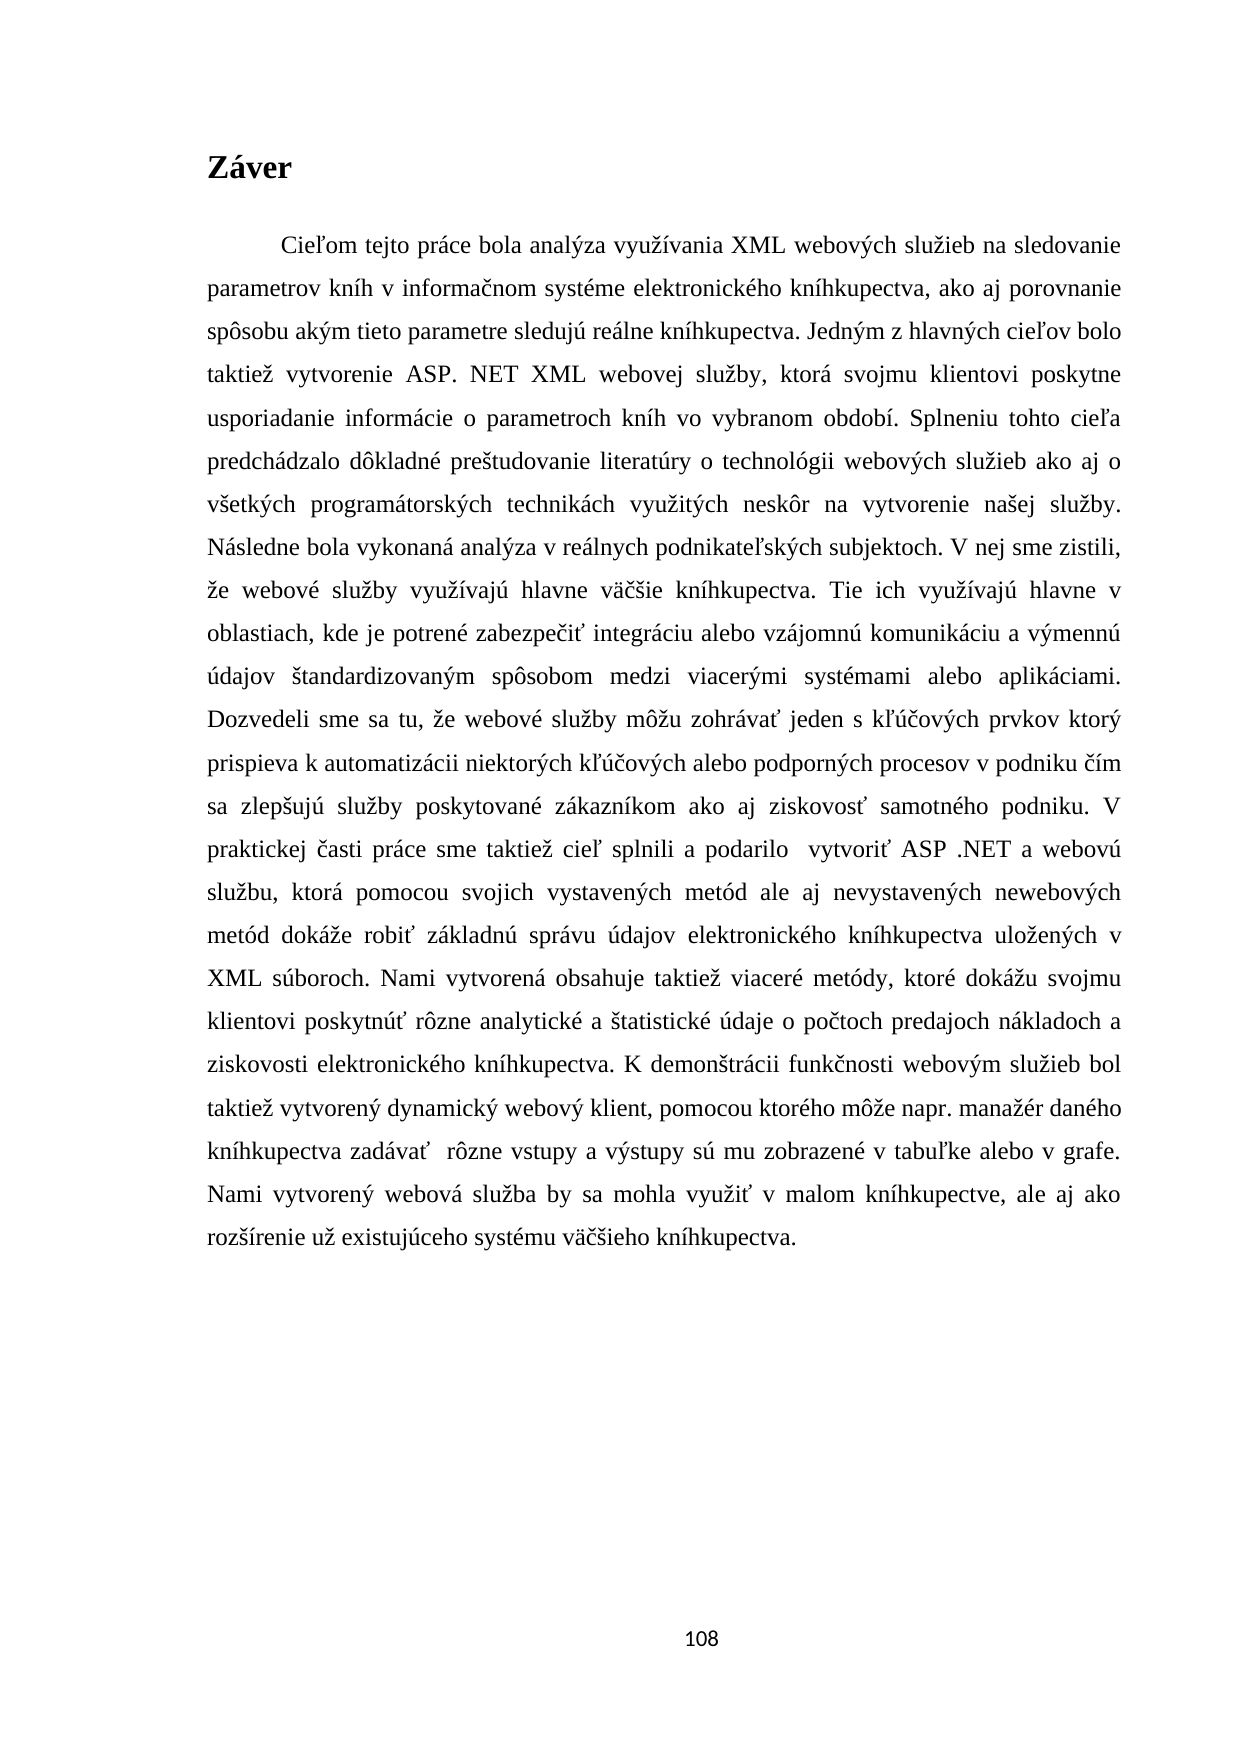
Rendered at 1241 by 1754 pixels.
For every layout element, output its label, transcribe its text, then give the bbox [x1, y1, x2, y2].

subtitle Záver [207, 148, 1122, 186]
text Cieľom tejto práce bola analýza využívania XML webových služieb na sledovanie parametrov kníh v informačnom systéme elektronického kníhkupectva, ako aj porovnanie spôsobu akým tieto parametre sledujú reálne kníhkupectva. Jedným z hlavných cieľov bolo taktiež vytvorenie ASP. NET XML webovej služby, ktorá svojmu klientovi poskytne usporiadanie informácie o parametroch kníh vo vybranom období. Splneniu tohto cieľa predchádzalo dôkladné preštudovanie literatúry o technológii webových služieb ako aj o všetkých programátorských technikách využitých neskôr na vytvorenie našej služby. Následne bola vykonaná analýza v reálnych podnikateľských subjektoch. V nej sme zistili, že webové služby využívajú hlavne väčšie kníhkupectva. Tie ich využívajú hlavne v oblastiach, kde je potrené zabezpečiť integráciu alebo vzájomnú komunikáciu a výmennú údajov štandardizovaným spôsobom medzi viacerými systémami alebo aplikáciami. Dozvedeli sme sa tu, že webové služby môžu zohrávať jeden s kľúčových prvkov ktorý prispieva k automatizácii niektorých kľúčových alebo podporných procesov v podniku čím sa zlepšujú služby poskytované zákazníkom ako aj ziskovosť samotného podniku. V praktickej časti práce sme taktiež cieľ splnili a podarilo vytvoriť ASP .NET a webovú službu, ktorá pomocou svojich vystavených metód ale aj nevystavených newebových metód dokáže robiť základnú správu údajov elektronického kníhkupectva uložených v XML súboroch. Nami vytvorená obsahuje taktiež viaceré metódy, ktoré dokážu svojmu klientovi poskytnúť rôzne analytické a štatistické údaje o počtoch predajoch nákladoch a ziskovosti elektronického kníhkupectva. K demonštrácii funkčnosti webovým služieb bol taktiež vytvorený dynamický webový klient, pomocou ktorého môže napr. manažér daného kníhkupectva zadávať rôzne vstupy a výstupy sú mu zobrazené v tabuľke alebo v grafe. Nami vytvorený webová služba by sa mohla využiť v malom kníhkupectve, ale aj ako rozšírenie už existujúceho systému väčšieho kníhkupectva. [207, 230, 1122, 1251]
